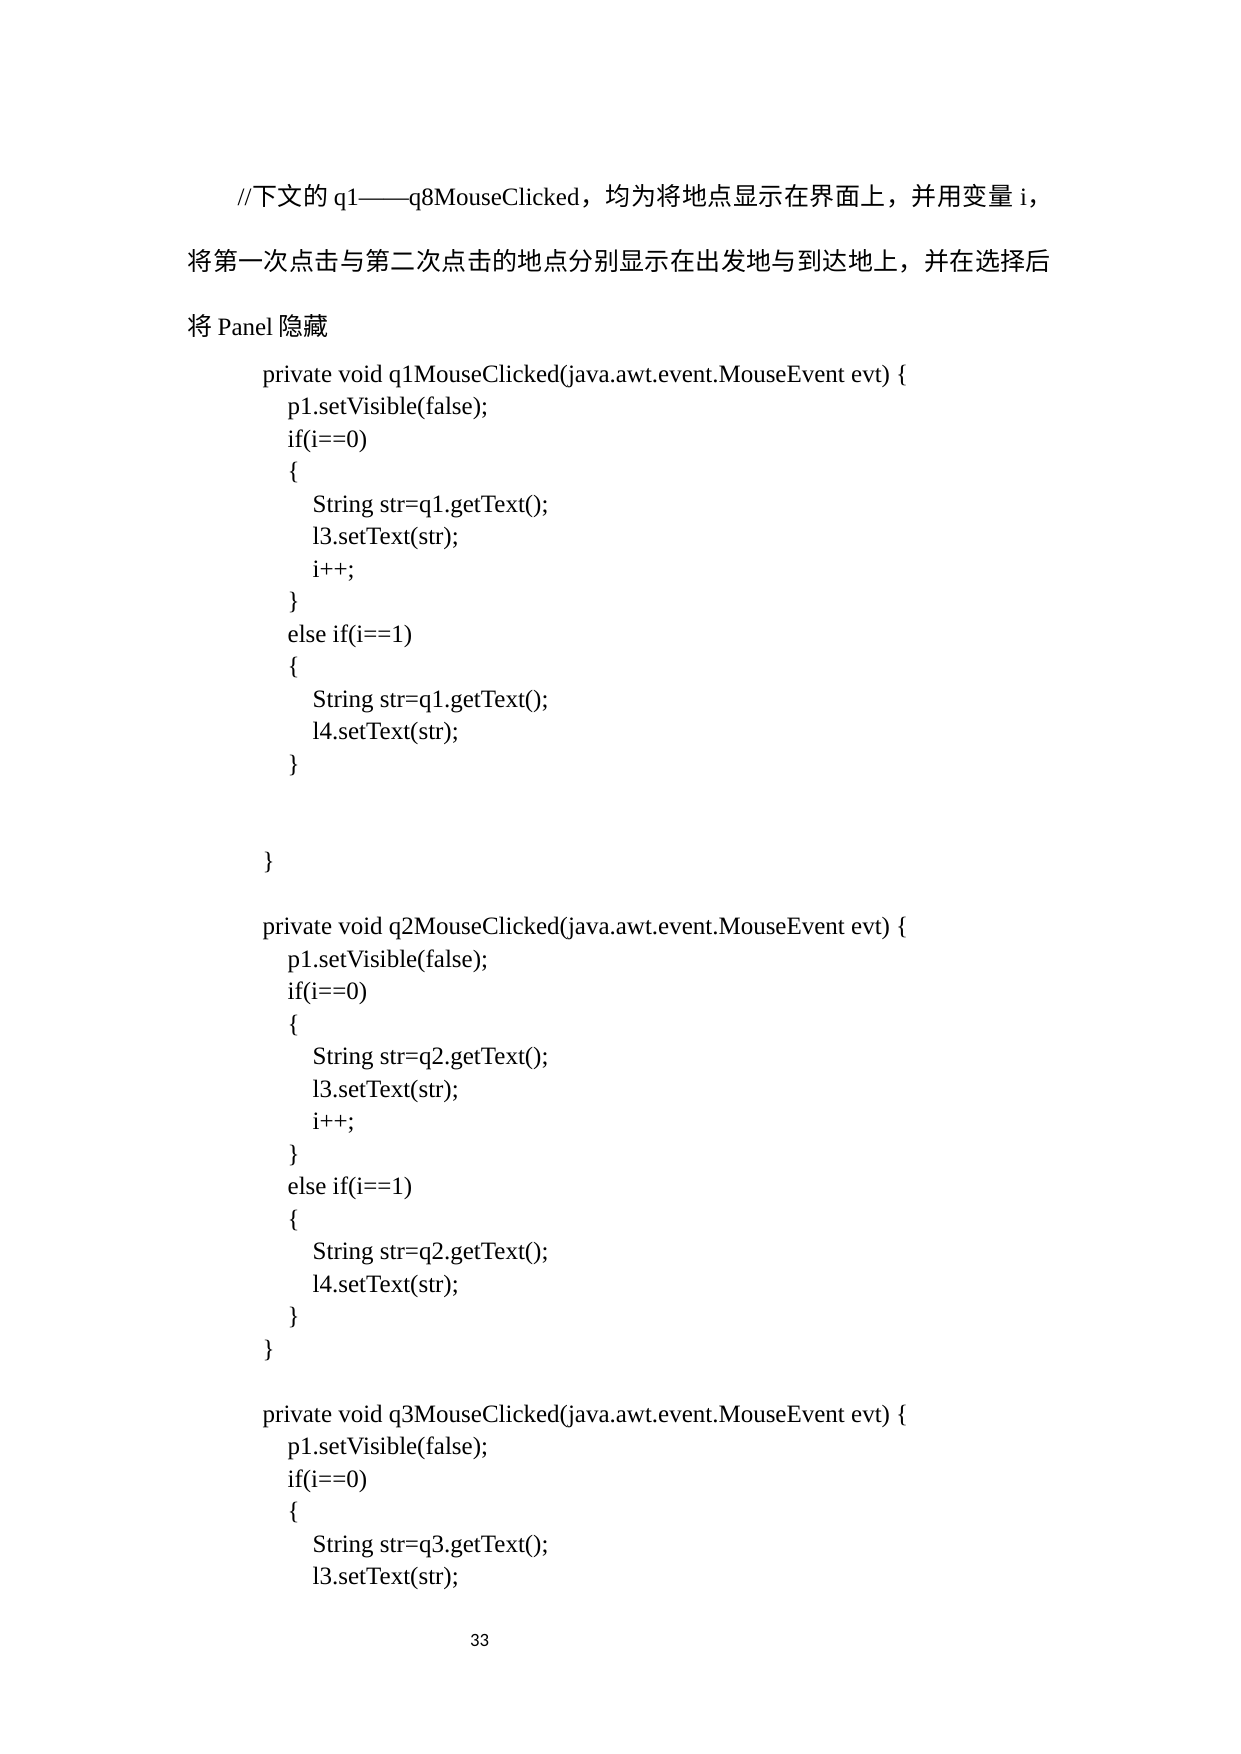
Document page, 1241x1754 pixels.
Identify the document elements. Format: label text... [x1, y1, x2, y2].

text i++; [187, 552, 1053, 584]
text l4.setText(str); [187, 1267, 1053, 1299]
text i++; [187, 1104, 1053, 1137]
text } [187, 1137, 1053, 1169]
text String str=q3.getText(); [187, 1527, 1053, 1559]
text if(i==0) [187, 422, 1053, 454]
text } [187, 1299, 1053, 1332]
text { [187, 454, 1053, 487]
text l3.setText(str); [187, 1559, 1053, 1592]
text private void q2MouseClicked(java.awt.event.MouseEvent evt) { [187, 909, 1053, 942]
text else if(i==1) [187, 1169, 1053, 1202]
text String str=q1.getText(); [187, 487, 1053, 519]
text String str=q2.getText(); [187, 1234, 1053, 1267]
text } [187, 747, 1053, 779]
text String str=q1.getText(); [187, 682, 1053, 714]
text if(i==0) [187, 1462, 1053, 1494]
text } [187, 1332, 1053, 1364]
text { [187, 1494, 1053, 1527]
text { [187, 649, 1053, 682]
text if(i==0) [187, 974, 1053, 1007]
text { [187, 1202, 1053, 1234]
text p1.setVisible(false); [187, 942, 1053, 974]
text else if(i==1) [187, 617, 1053, 649]
text private void q3MouseClicked(java.awt.event.MouseEvent evt) { [187, 1397, 1053, 1429]
text l4.setText(str); [187, 714, 1053, 747]
text } [187, 584, 1053, 617]
text l3.setText(str); [187, 1072, 1053, 1104]
text String str=q2.getText(); [187, 1039, 1053, 1072]
text private void q1MouseClicked(java.awt.event.MouseEvent evt) { [187, 357, 1053, 389]
text p1.setVisible(false); [187, 1429, 1053, 1462]
text p1.setVisible(false); [187, 389, 1053, 422]
text //下文的q1——q8MouseClicked，均为将地点显示在界面上，并用变量i，将第一次点击与第二次点击的地点分别显示在出发地与到达地上，并在选择后将Panel隐藏 [187, 162, 1053, 357]
text l3.setText(str); [187, 519, 1053, 552]
text { [187, 1007, 1053, 1039]
text } [187, 844, 1053, 877]
